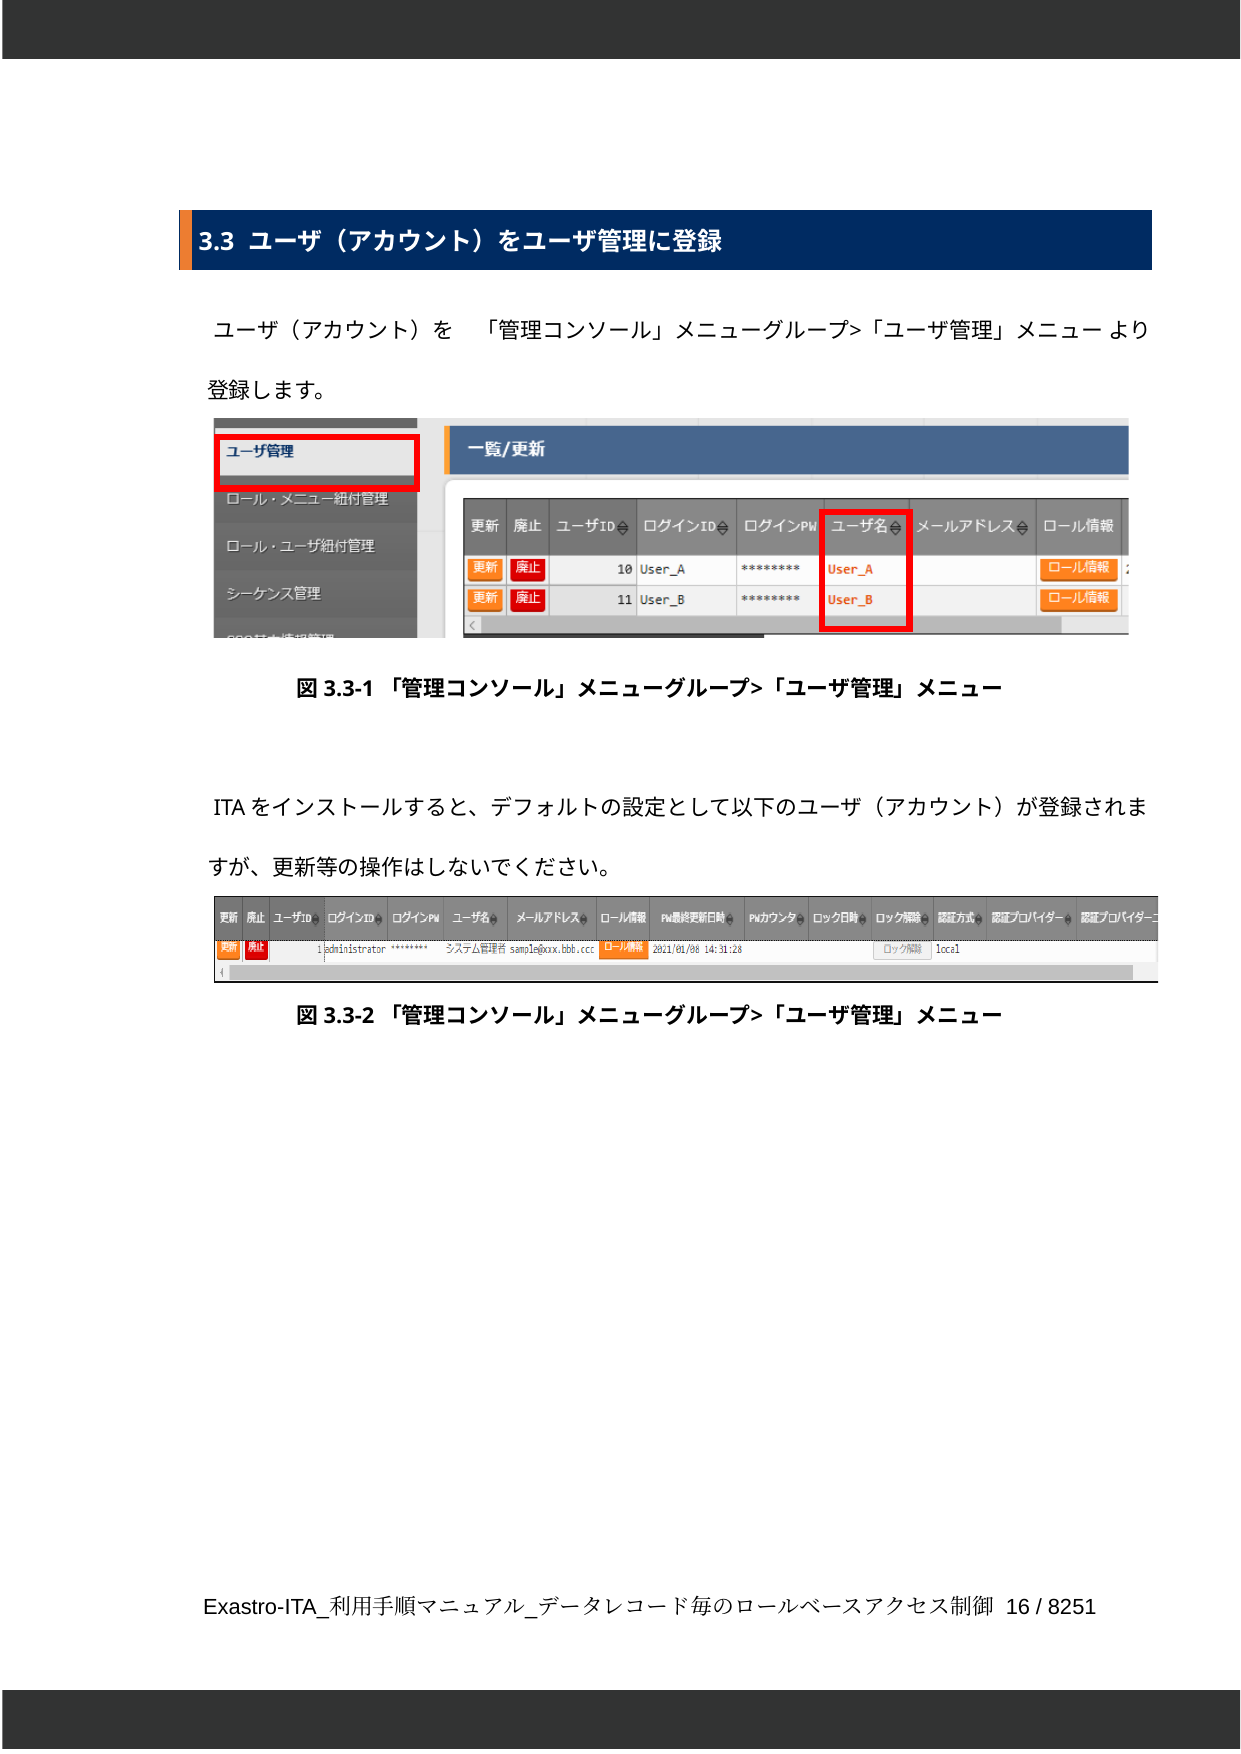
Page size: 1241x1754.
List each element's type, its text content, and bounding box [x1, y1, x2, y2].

text 図 3.3-2 「管理コンソール」メニューグループ>「ユーザ管理」メニュー [148, 985, 1152, 1044]
subtitle ユーザ（アカウント）をユーザ管理に登録 [192, 210, 1152, 270]
picture [213, 895, 1159, 983]
picture [2, 0, 1241, 59]
text ユーザ（アカウント）を 「管理コンソール」メニューグループ>「ユーザ管理」メニュー より登録します。 [207, 299, 1152, 419]
text 図 3.3-1 「管理コンソール」メニューグループ>「ユーザ管理」メニュー [148, 657, 1152, 717]
picture [2, 1690, 1241, 1749]
picture [213, 418, 1129, 638]
text ITAをインストールすると、デフォルトの設定として以下のユーザ（アカウント）が登録されますが、更新等の操作はしないでください。 [207, 776, 1152, 895]
